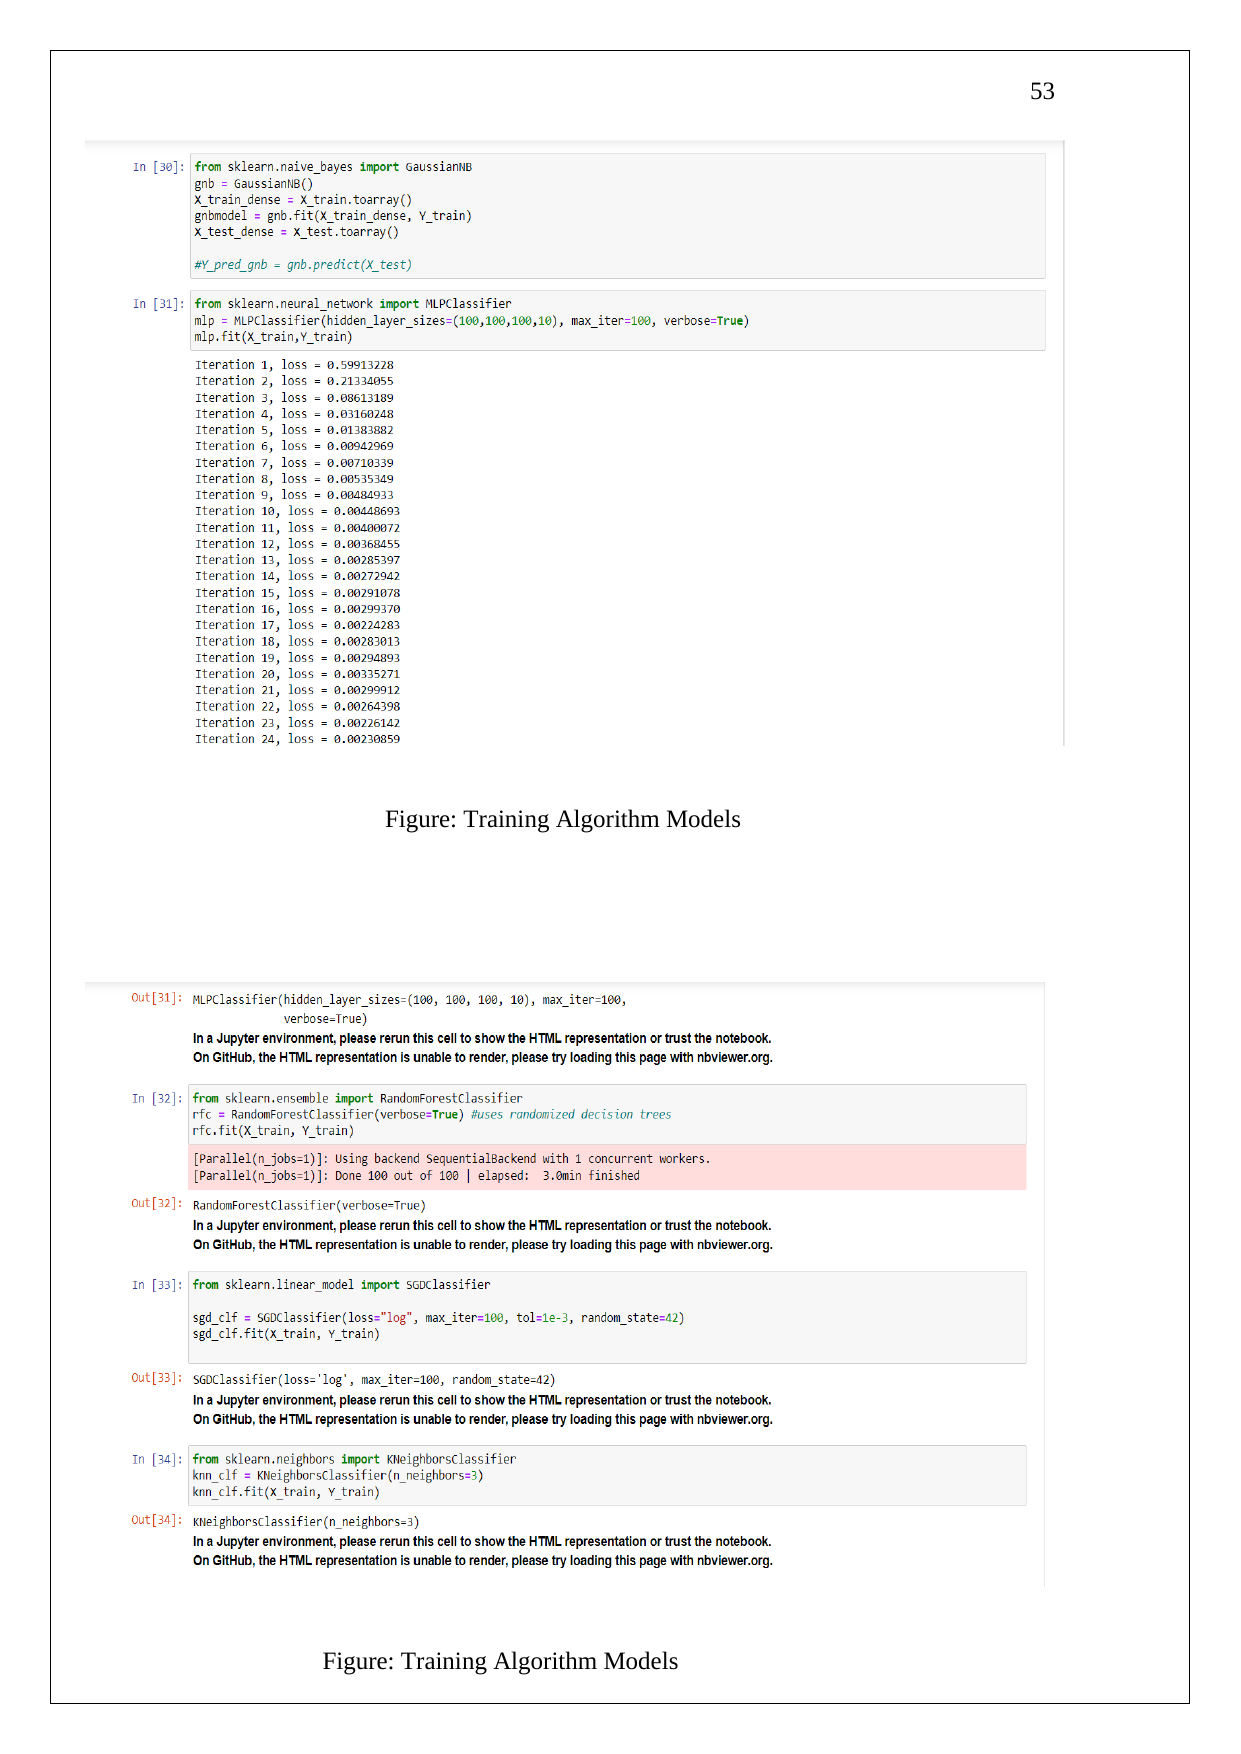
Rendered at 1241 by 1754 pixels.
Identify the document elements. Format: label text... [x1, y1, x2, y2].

text Figure: Training Algorithm Models [85, 1646, 1165, 1675]
text Figure: Training Algorithm Models [85, 804, 1165, 833]
picture [84, 979, 1045, 1587]
picture [84, 138, 1065, 746]
